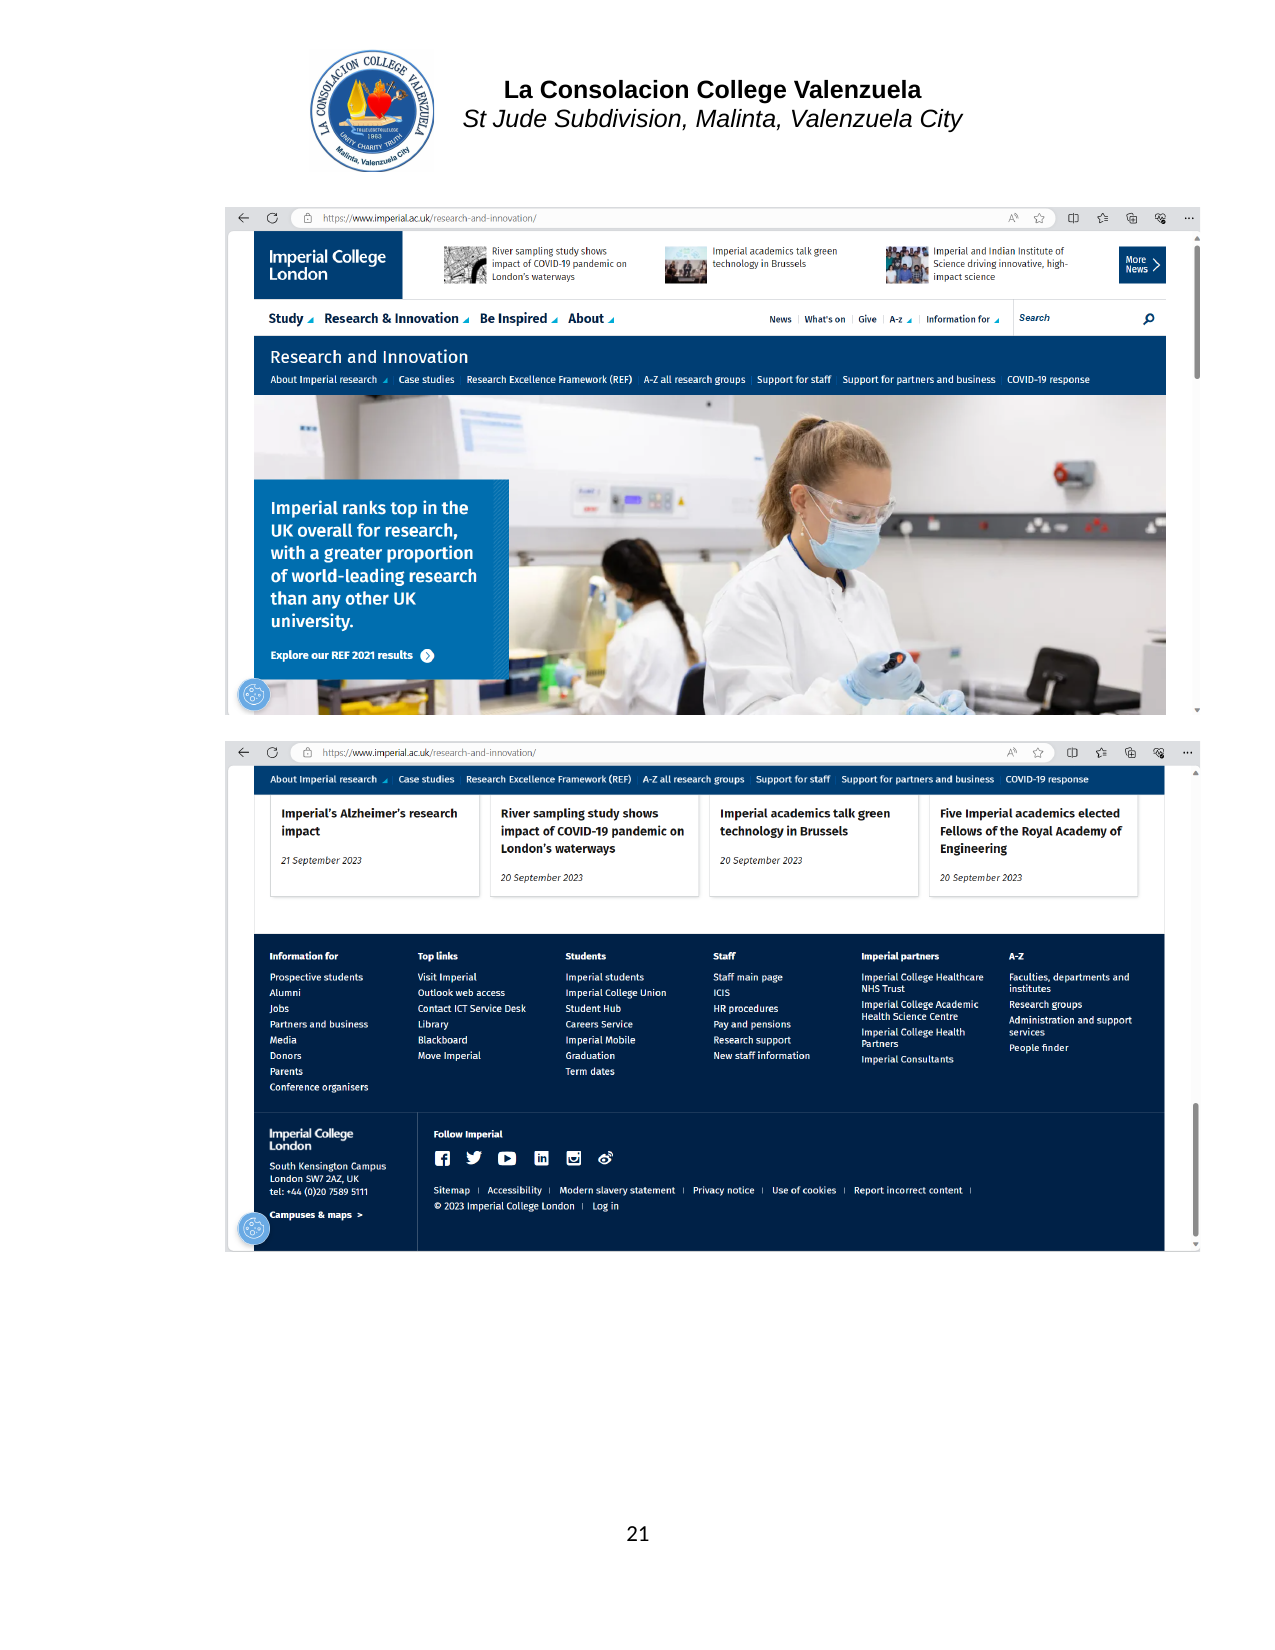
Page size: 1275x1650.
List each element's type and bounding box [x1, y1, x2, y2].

picture [225, 741, 1200, 1252]
picture [225, 207, 1200, 715]
picture [309, 49, 435, 172]
